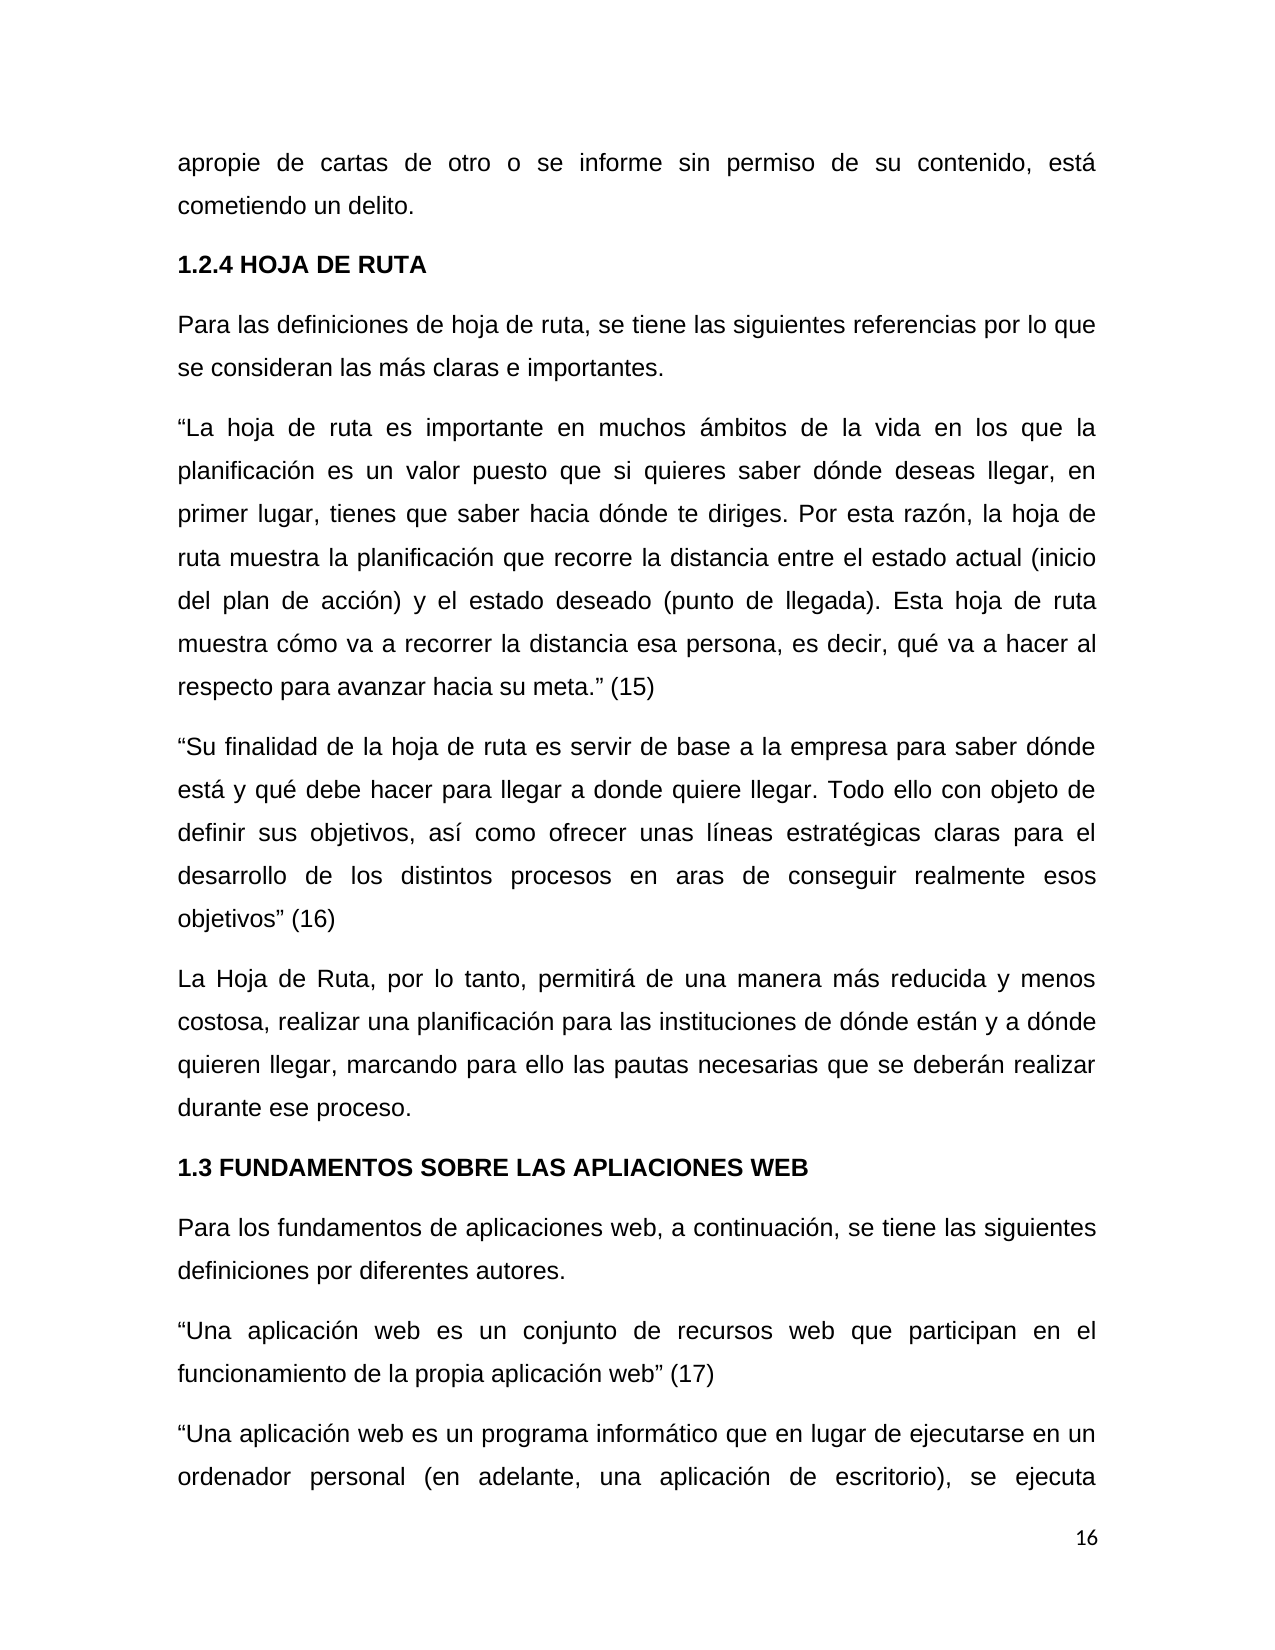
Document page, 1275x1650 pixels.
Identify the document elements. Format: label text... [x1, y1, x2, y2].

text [177, 1419, 1098, 1491]
text “Una aplicación web es un conjunto de recursos web que participan en el funcionamiento de la propia aplicación web” (17) [177, 1316, 1098, 1388]
text Para los fundamentos de aplicaciones web, a continuación, se tiene las siguientes definiciones por diferentes autores. [177, 1213, 1098, 1285]
text La Hoja de Ruta, por lo tanto, permitirá de una manera más reducida y menos costosa, realizar una planificación para las instituciones de dónde están y a dónde quieren llegar, marcando para ello las pautas necesarias que se deberán realizar durante ese proceso. [177, 964, 1098, 1122]
text “La hoja de ruta es importante en muchos ámbitos de la vida en los que la planificación es un valor puesto que si quieres saber dónde deseas llegar, en primer lugar, tienes que saber hacia dónde te diriges. Por esta razón, la hoja de ruta muestra la planificación que recorre la distancia entre el estado actual (inicio del plan de acción) y el estado deseado (punto de llegada). Esta hoja de ruta muestra cómo va a recorrer la distancia esa persona, es decir, qué va a hacer al respecto para avanzar hacia su meta.” (15) [177, 413, 1098, 701]
text “Su finalidad de la hoja de ruta es servir de base a la empresa para saber dónde está y qué debe hacer para llegar a donde quiere llegar. Todo ello con objeto de definir sus objetivos, así como ofrecer unas líneas estratégicas claras para el desarrollo de los distintos procesos en aras de conseguir realmente esos objetivos” (16) [177, 732, 1098, 933]
subtitle 1.2.4 HOJA DE RUTA [177, 251, 1098, 279]
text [177, 148, 1098, 219]
subtitle 1.3 FUNDAMENTOS SOBRE LAS APLIACIONES WEB [177, 1153, 1098, 1182]
text Para las definiciones de hoja de ruta, se tiene las siguientes referencias por lo que se consideran las más claras e importantes. [177, 310, 1098, 382]
